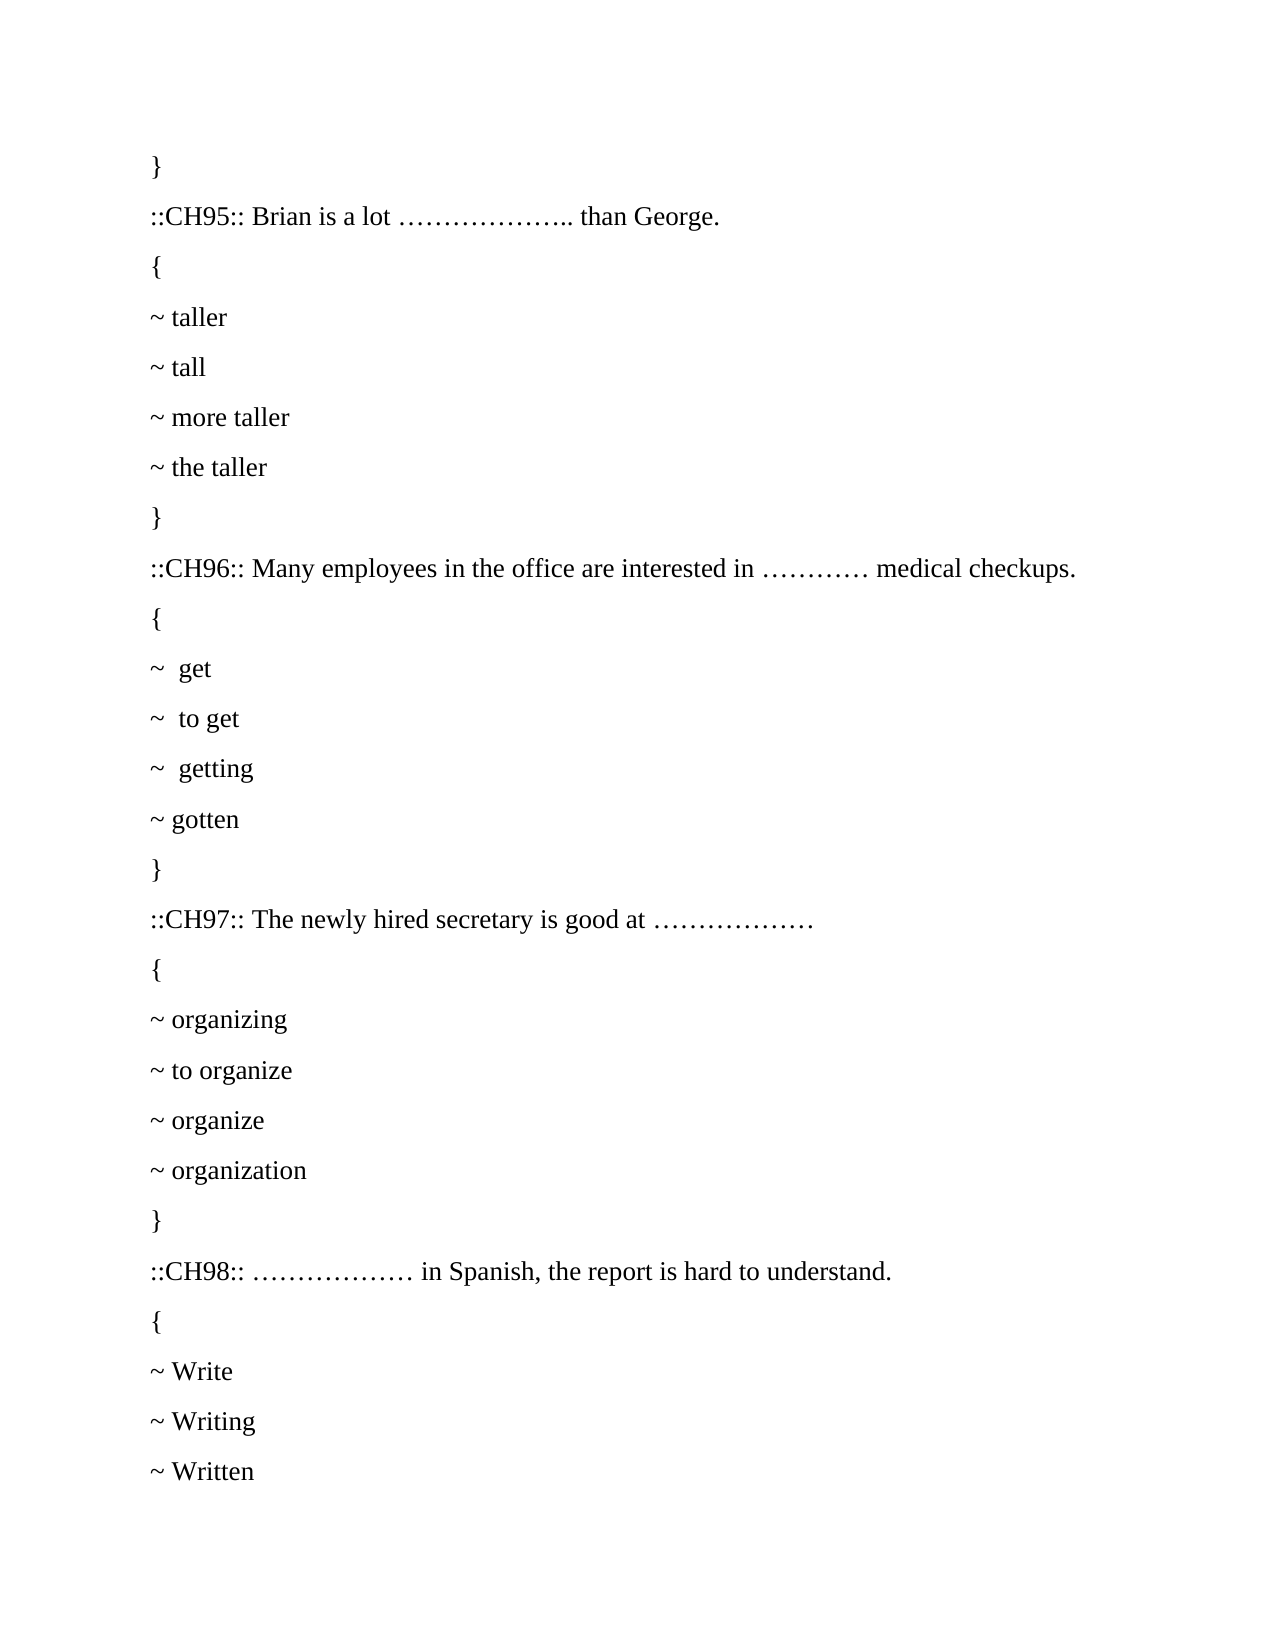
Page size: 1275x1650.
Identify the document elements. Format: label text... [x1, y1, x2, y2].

text ~ Written [150, 1455, 1125, 1487]
text { [150, 602, 1125, 633]
text } [150, 501, 1125, 533]
text } [150, 853, 1125, 884]
text { [150, 1305, 1125, 1336]
text ~ Write [150, 1355, 1125, 1386]
text ~ to get [150, 702, 1125, 733]
text ::CH95:: Brian is a lot ……………….. than George. [150, 200, 1125, 231]
text } [150, 150, 1125, 181]
text ~ taller [150, 301, 1125, 332]
text ::CH98:: ……………… in Spanish, the report is hard to understand. [150, 1254, 1125, 1286]
text ~ gotten [150, 803, 1125, 834]
text ~ get [150, 652, 1125, 683]
text ~ organize [150, 1104, 1125, 1135]
text ::CH97:: The newly hired secretary is good at ……………… [150, 903, 1125, 934]
text ~ organizing [150, 1003, 1125, 1035]
text ::CH96:: Many employees in the office are interested in ………… medical checkups. [150, 552, 1125, 583]
text ~ tall [150, 351, 1125, 382]
text ~ organization [150, 1154, 1125, 1185]
text ~ the taller [150, 451, 1125, 482]
text ~ more taller [150, 401, 1125, 432]
text ~ Writing [150, 1405, 1125, 1436]
text } [150, 1204, 1125, 1236]
text ~ getting [150, 752, 1125, 784]
text { [150, 250, 1125, 282]
text { [150, 953, 1125, 984]
text ~ to organize [150, 1054, 1125, 1085]
